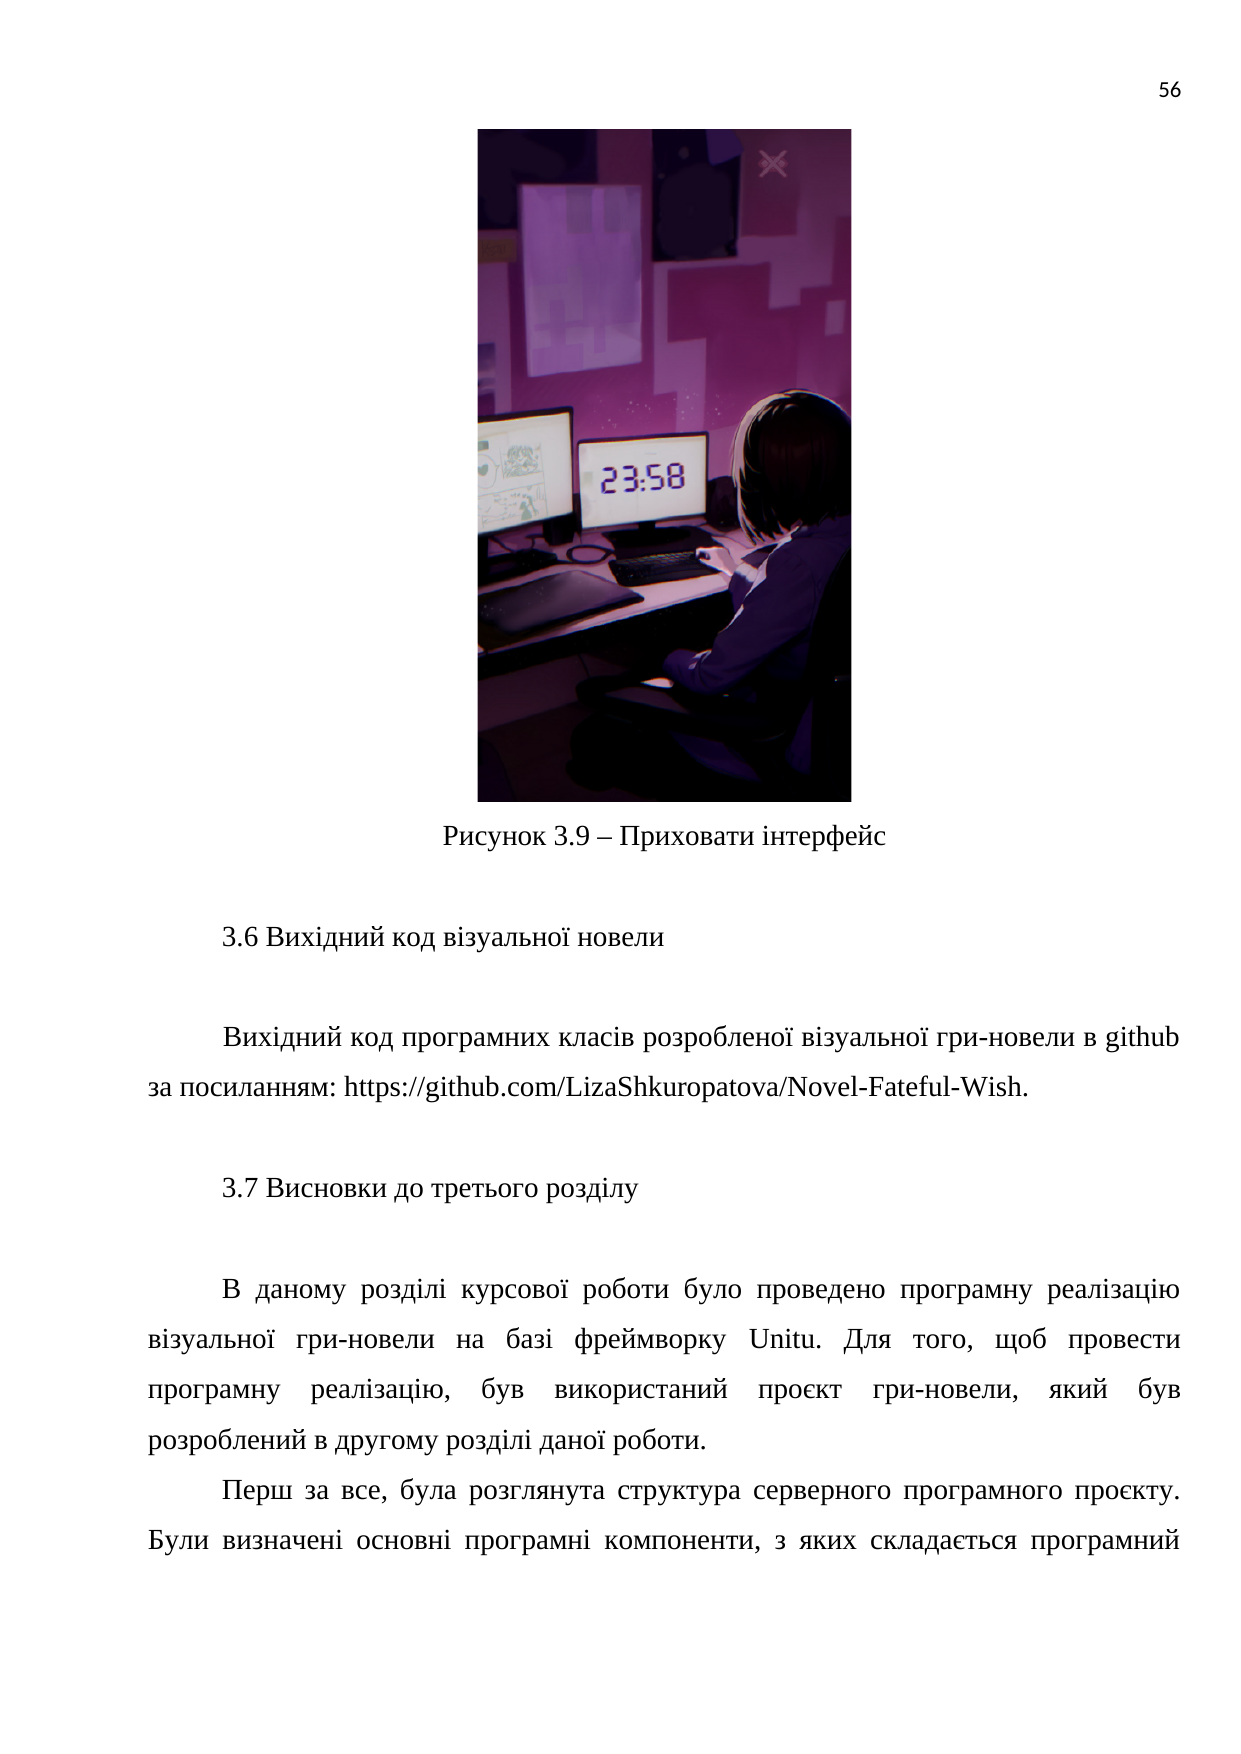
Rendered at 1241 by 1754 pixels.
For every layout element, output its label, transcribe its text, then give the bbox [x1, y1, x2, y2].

picture [477, 129, 852, 802]
subtitle Висновки до третього розділу [148, 1170, 1181, 1204]
text Рисунок 3.9 – Приховати інтерфейс [148, 818, 1181, 852]
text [148, 1472, 1181, 1556]
text Вихідний код програмних класів розробленої візуальної гри-новели в github за посиланням: https://github.com/LizaShkuropatova/Novel-Fateful-Wish. [148, 1019, 1181, 1103]
subtitle Вихідний код візуальної новели [148, 919, 1181, 952]
text В даному розділі курсової роботи було проведено програмну реалізацію візуальної гри-новели на базі фреймворку Unitu. Для того, щоб провести програмну реалізацію, був використаний проєкт гри-новели, який був розроблений в другому розділі даної роботи. [148, 1271, 1181, 1455]
